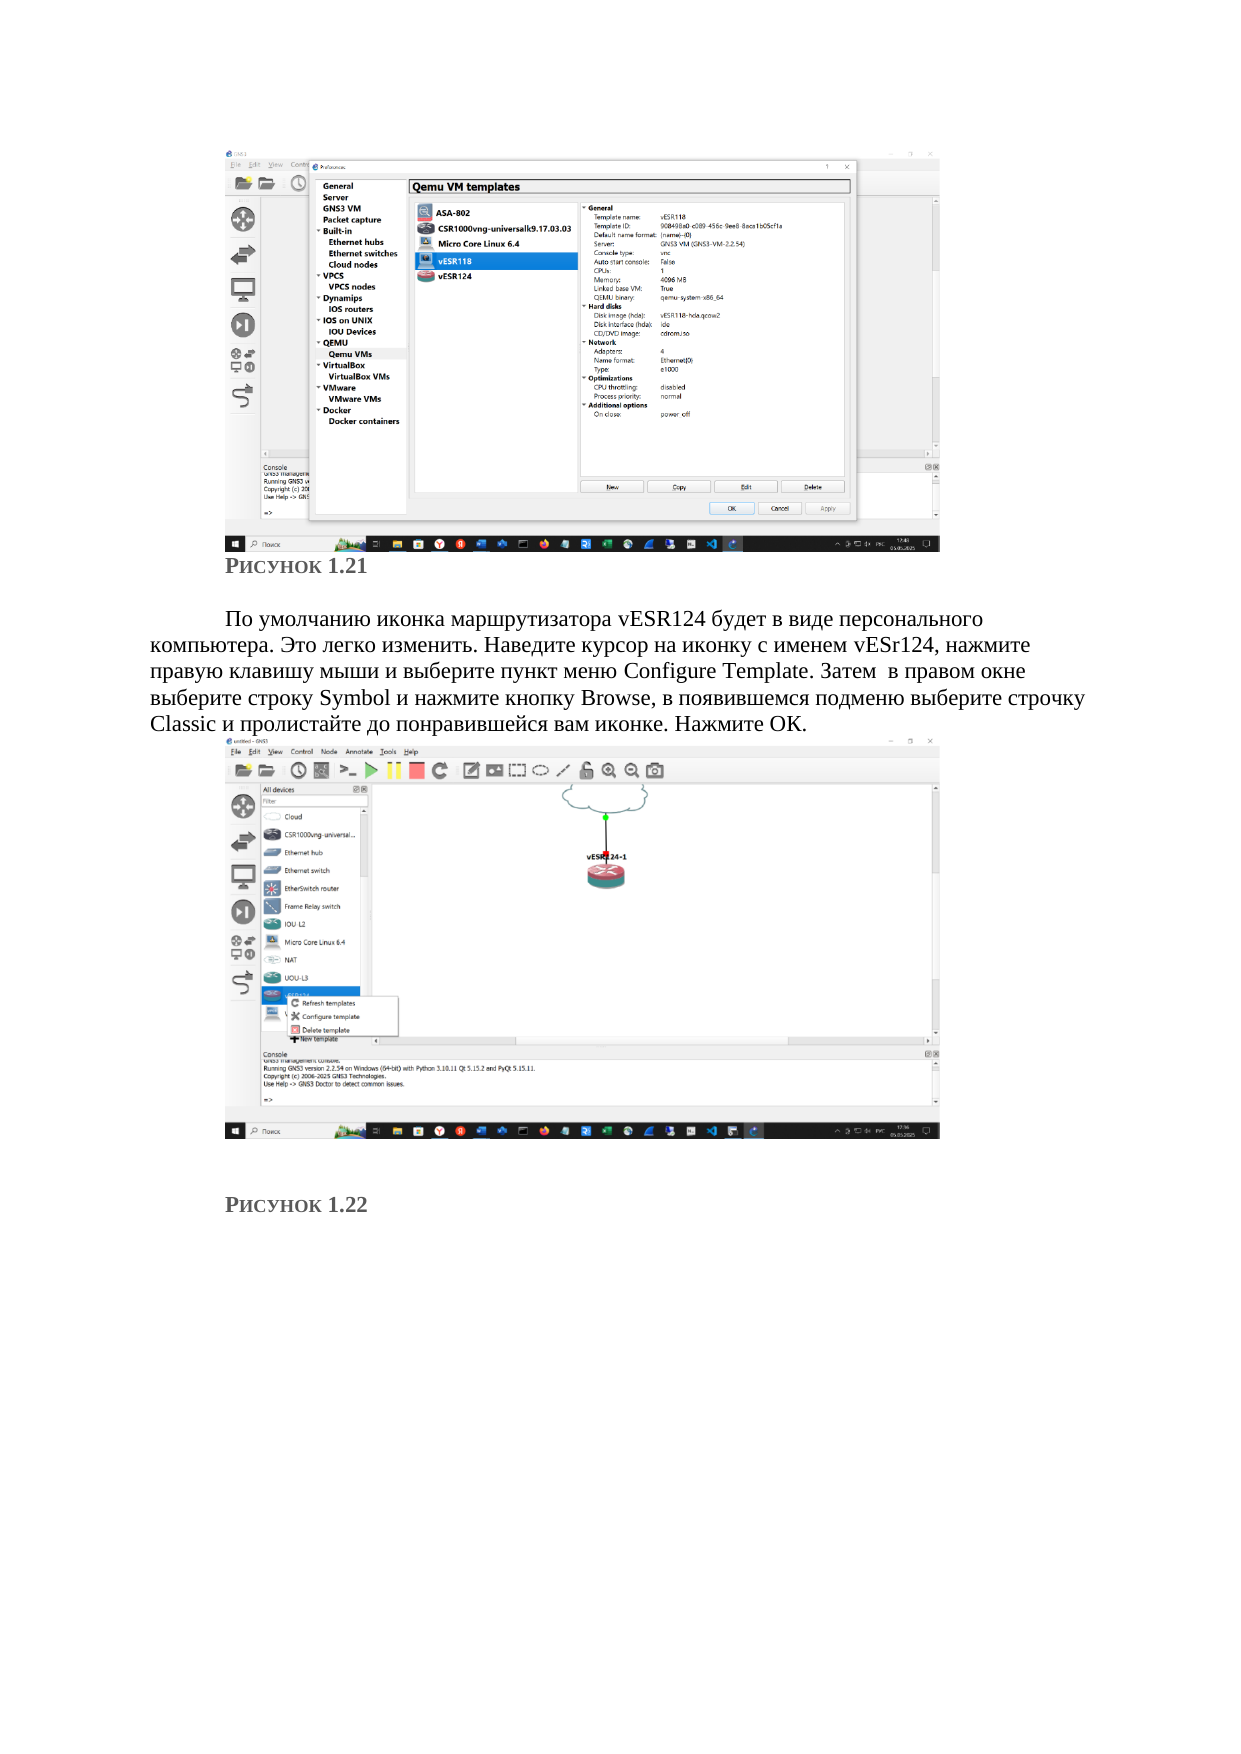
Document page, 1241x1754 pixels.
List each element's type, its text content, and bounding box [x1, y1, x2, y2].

picture [225, 150, 940, 552]
text Рисунок 1.22 [150, 1191, 1090, 1217]
text По умолчанию иконка маршрутизатора vESR124 будет в виде персонального компьютера. Это легко изменить. Наведите курсор на иконку с именем vESr124, нажмите правую клавишу мыши и выберите пункт меню Configure Template. Затем в правом окне выберите строку Symbol и нажмите кнопку Browse, в появившемся подменю выберите строчку Classic и пролистайте до понравившейся вам иконке. Нажмите ОК. [150, 605, 1090, 736]
picture [225, 736, 940, 1139]
text Рисунок 1.21 [150, 552, 1090, 578]
